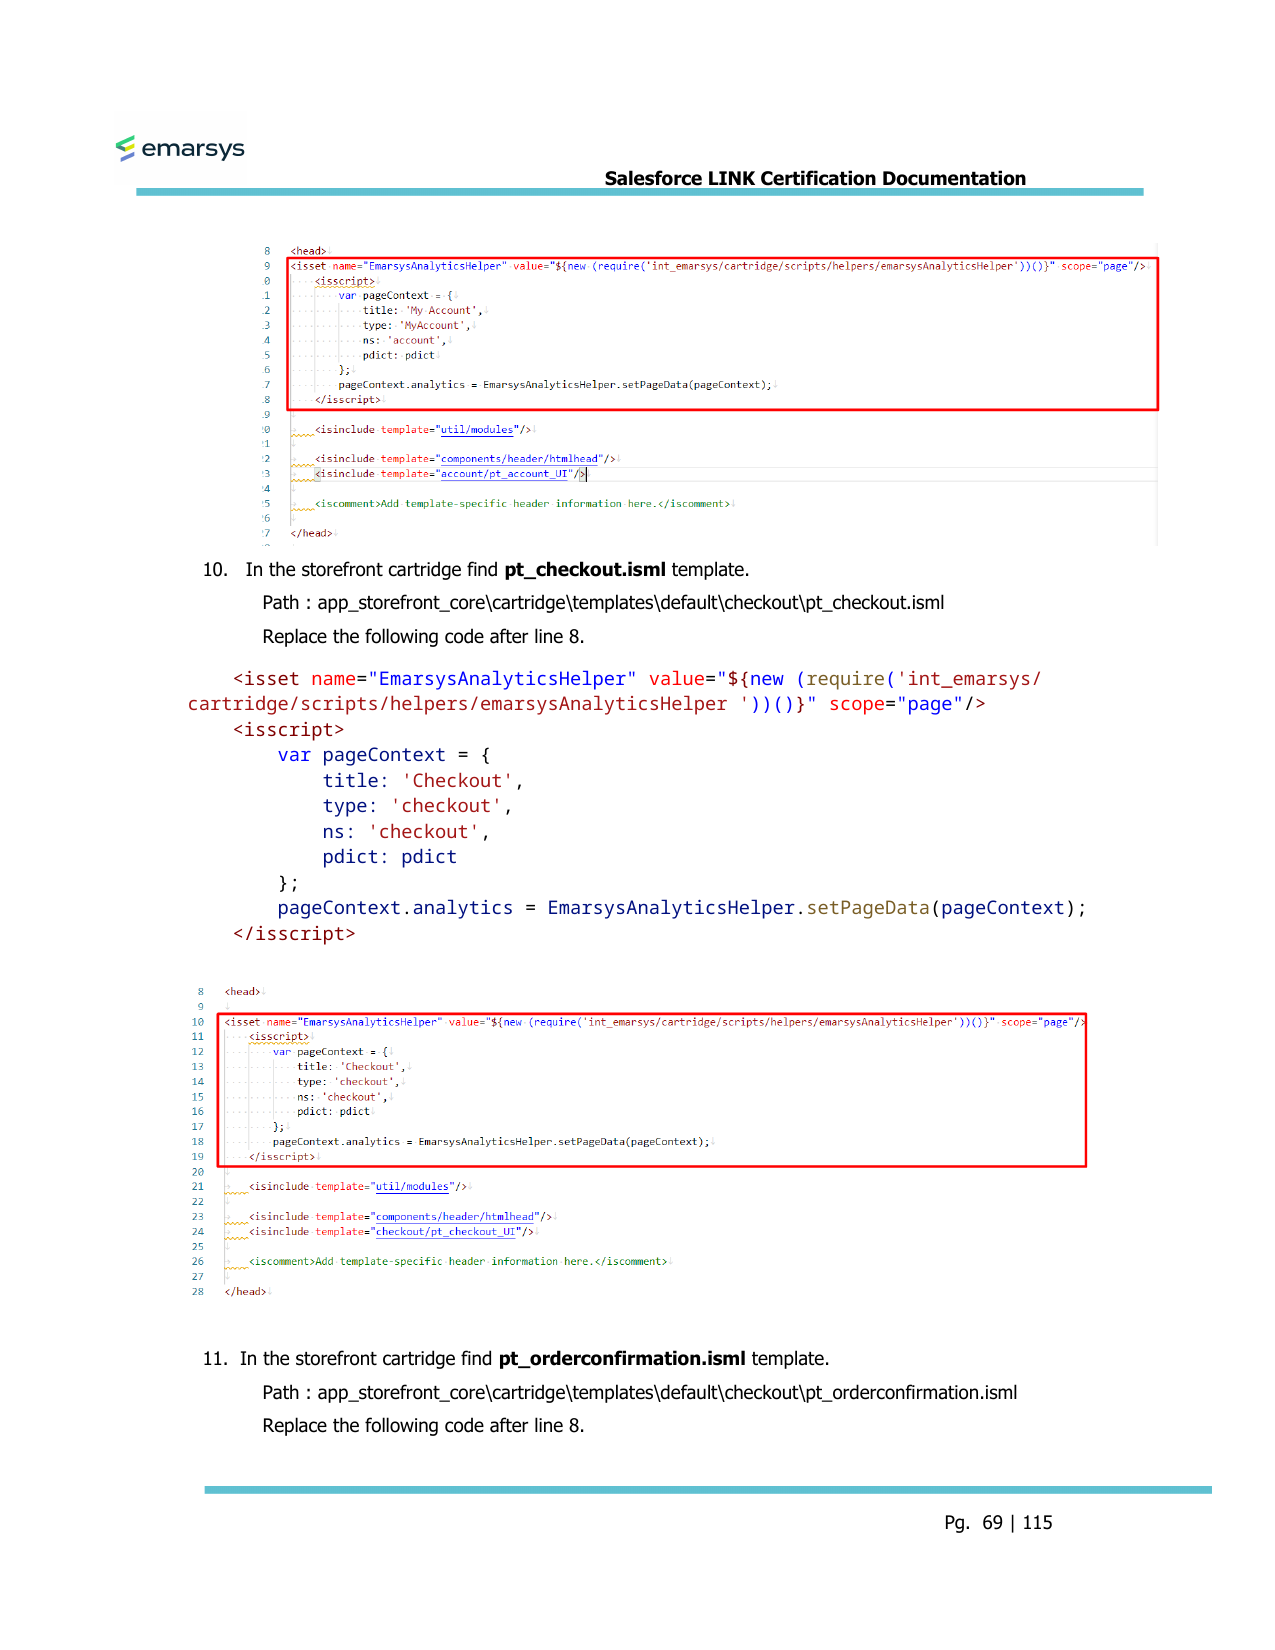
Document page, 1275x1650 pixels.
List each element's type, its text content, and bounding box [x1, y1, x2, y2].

picture [262, 243, 1163, 546]
list In the storefront cartridge find pt_orderconfirmation.isml template. [202, 1346, 1087, 1369]
text Path : app_storefront_core\cartridge\templates\default\checkout\pt_orderconfirmation.isml [240, 1380, 1087, 1403]
text title: 'Checkout', [187, 767, 1087, 793]
text </isscript> [187, 920, 1087, 946]
text var pageContext = { [187, 742, 1087, 767]
picture [136, 188, 1144, 196]
text pageContext.analytics = EmarsysAnalyticsHelper.setPageData(pageContext); [187, 895, 1087, 920]
text Replace the following code after line 8. [240, 1414, 1087, 1437]
text <isscript> [187, 716, 1087, 742]
text Path : app_storefront_core\cartridge\templates\default\checkout\pt_checkout.isml [240, 591, 1087, 614]
text Replace the following code after line 8. [240, 625, 1087, 647]
text }; [187, 869, 1087, 895]
text pdict: pdict [187, 844, 1087, 869]
picture [204, 1486, 1212, 1494]
list In the storefront cartridge find pt_checkout.isml template. [202, 557, 1087, 580]
text type: 'checkout', [187, 793, 1087, 818]
text <isset name="EmarsysAnalyticsHelper" value="${new (require('int_emarsys/cartridge/scripts/helpers/emarsysAnalyticsHelper '))()}" scope="page"/> [187, 665, 1087, 716]
picture [113, 111, 247, 185]
picture [187, 983, 1088, 1298]
text ns: 'checkout', [187, 818, 1087, 844]
